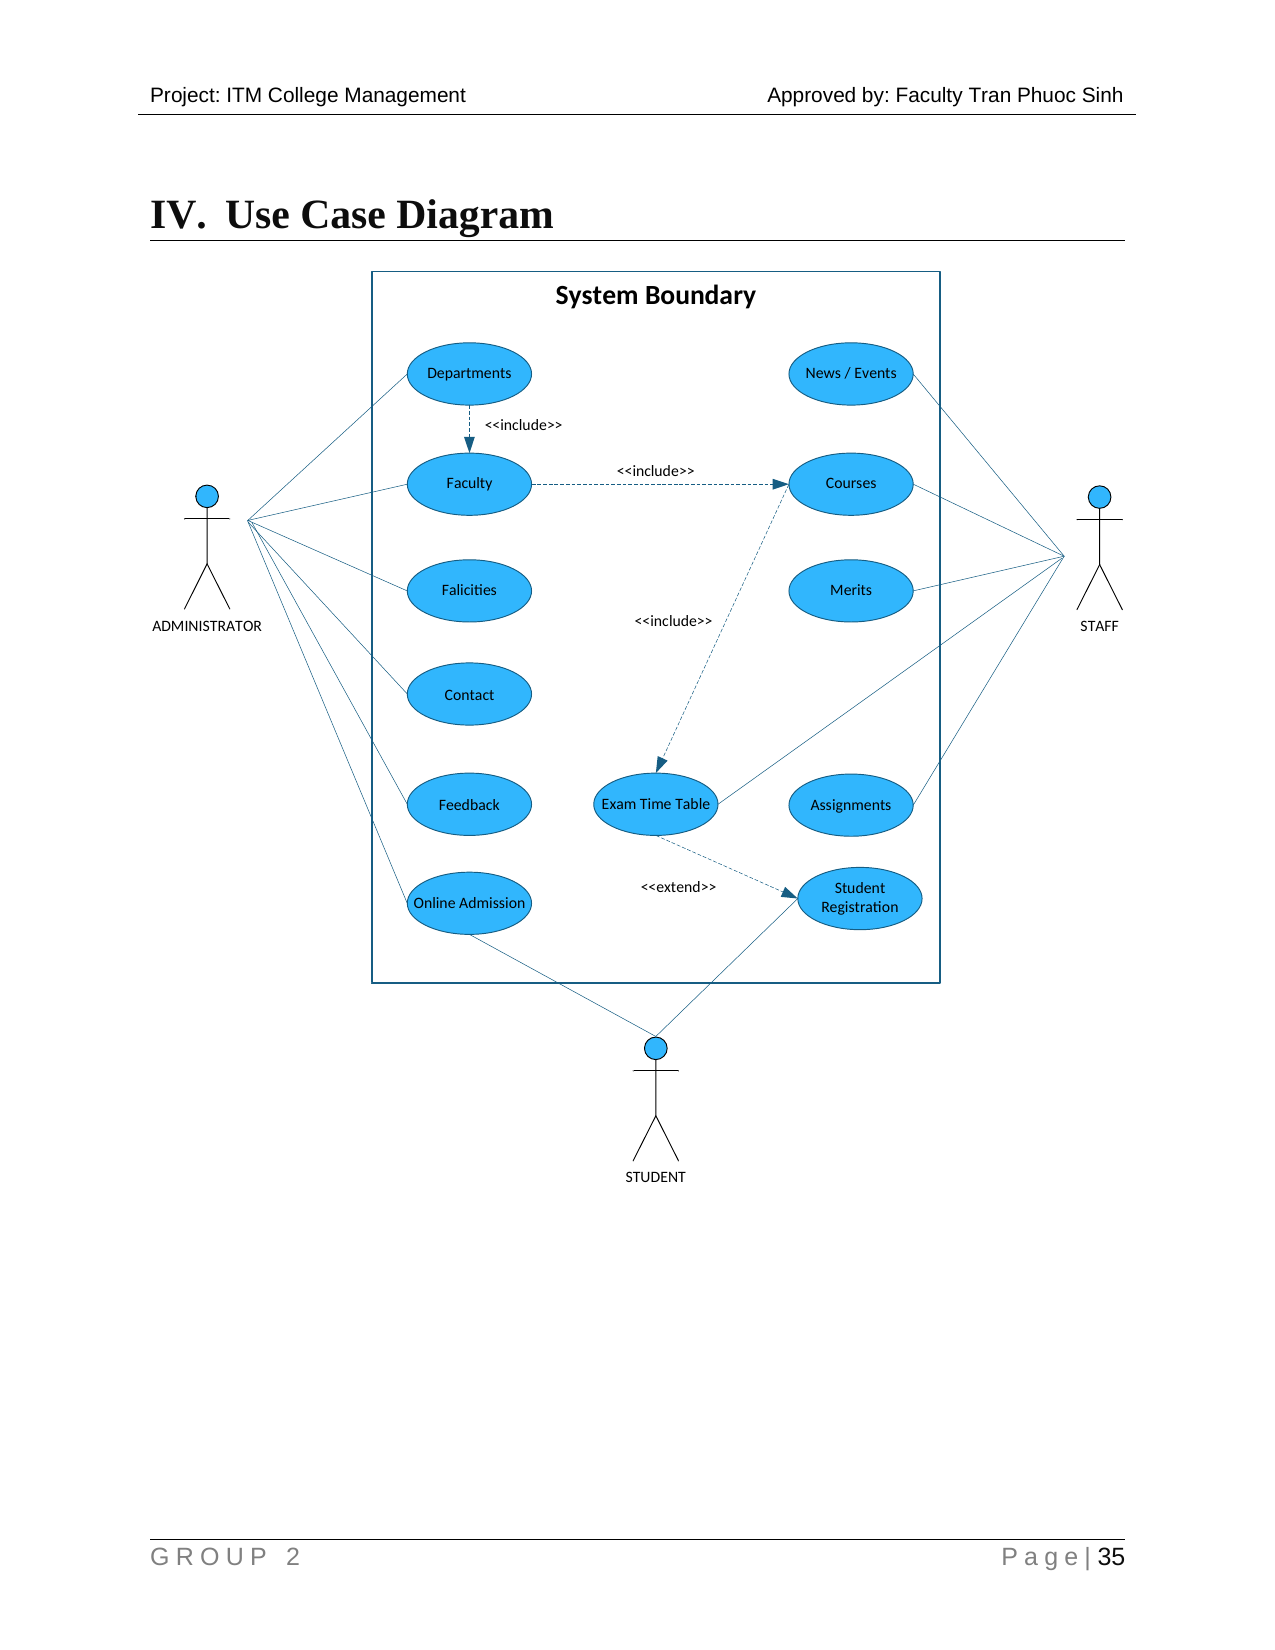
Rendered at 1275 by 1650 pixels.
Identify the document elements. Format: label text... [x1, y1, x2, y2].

subtitle Use Case Diagram [150, 190, 1125, 240]
